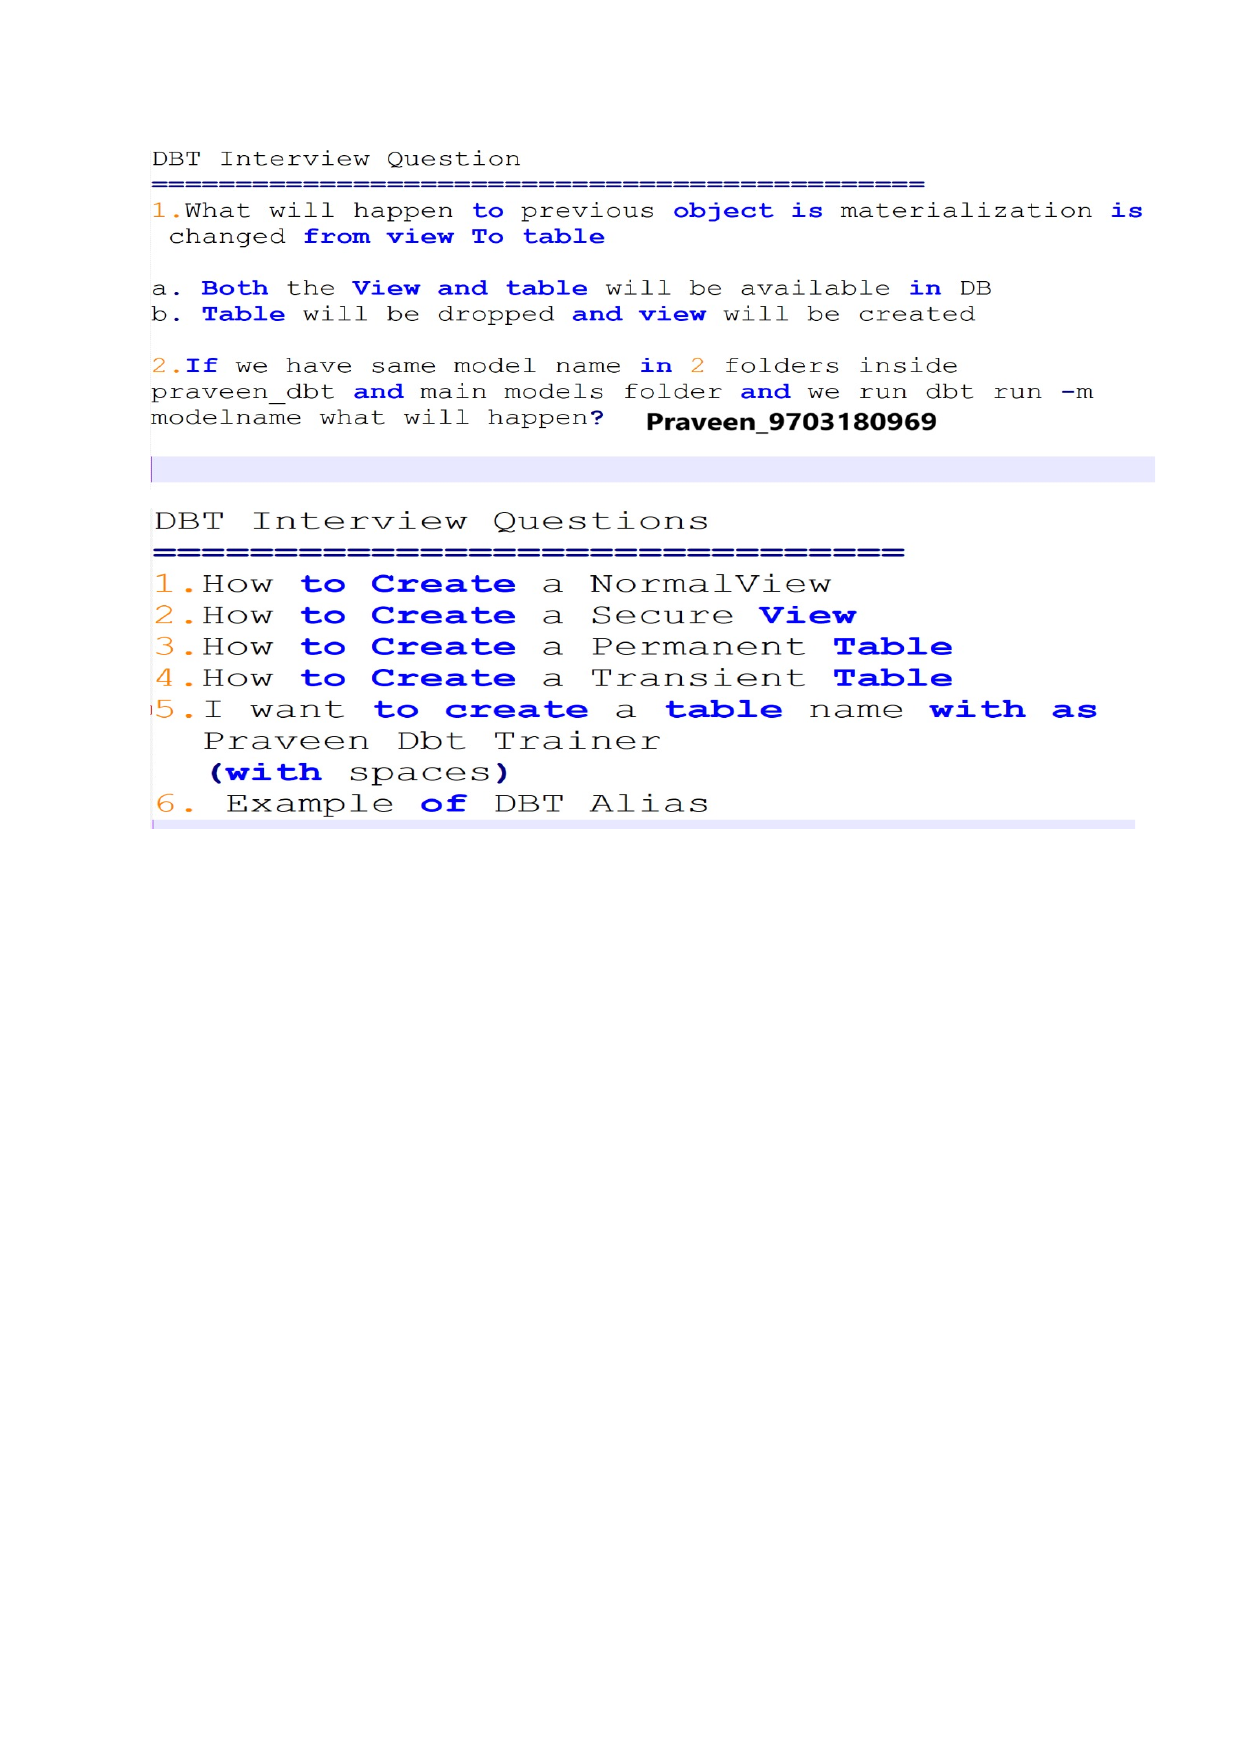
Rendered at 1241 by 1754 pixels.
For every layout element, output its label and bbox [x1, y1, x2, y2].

picture [150, 508, 1135, 829]
picture [150, 150, 1155, 490]
